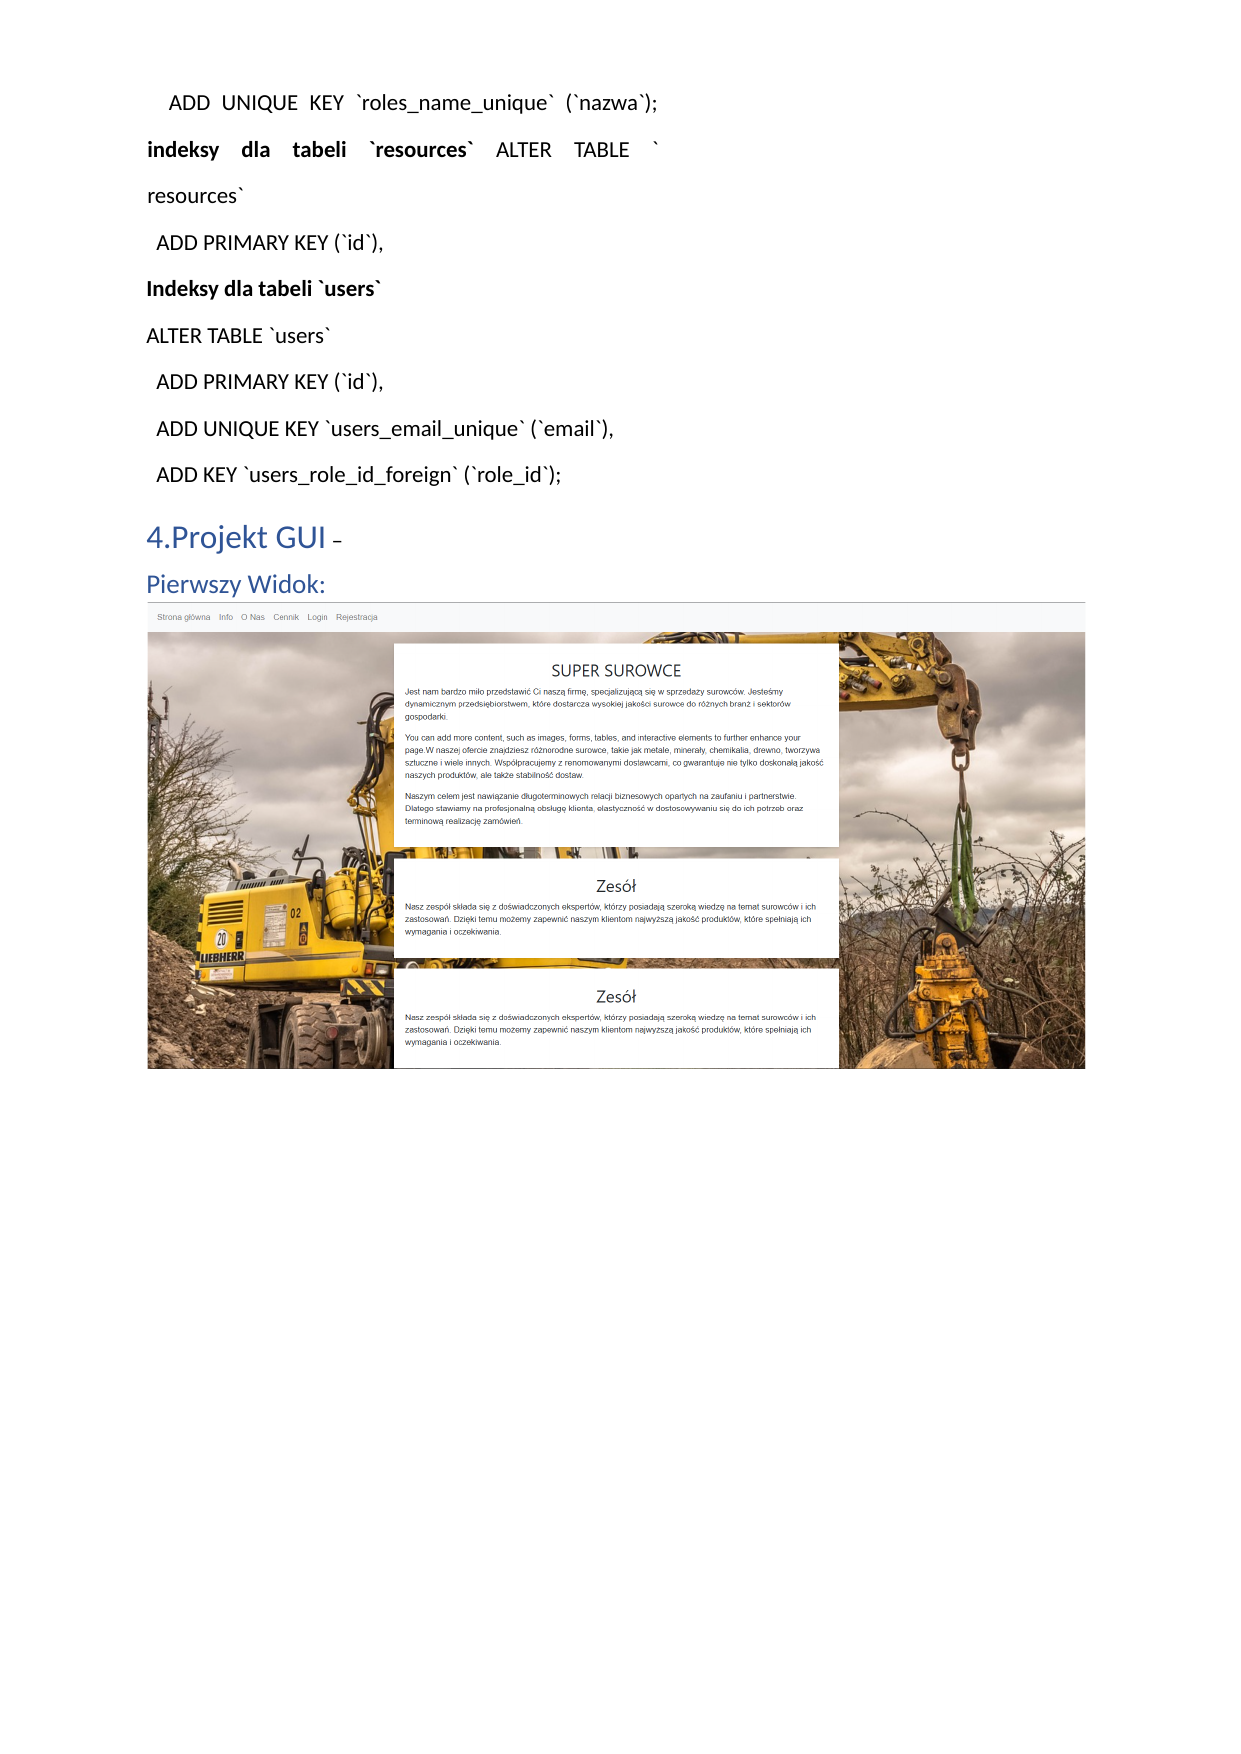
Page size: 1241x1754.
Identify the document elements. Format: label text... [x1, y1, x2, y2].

text Indeksy dla tabeli `users` [146, 274, 1159, 302]
picture [147, 602, 1086, 1069]
text ADD UNIQUE KEY `roles_name_unique` (`nazwa`); indeksy dla tabeli `resources` ALTER TABLE ` resources` [146, 88, 658, 209]
text ADD KEY `users_role_id_foreign` (`role_id`); [146, 460, 1094, 488]
text ADD PRIMARY KEY (`id`), [146, 228, 1094, 256]
subtitle Pierwszy Widok: [146, 567, 1159, 600]
text ALTER TABLE `users` [146, 321, 1094, 349]
subtitle 4.Projekt GUI – [146, 516, 1159, 557]
text ADD UNIQUE KEY `users_email_unique` (`email`), [146, 414, 1094, 442]
text ADD PRIMARY KEY (`id`), [146, 367, 1094, 395]
